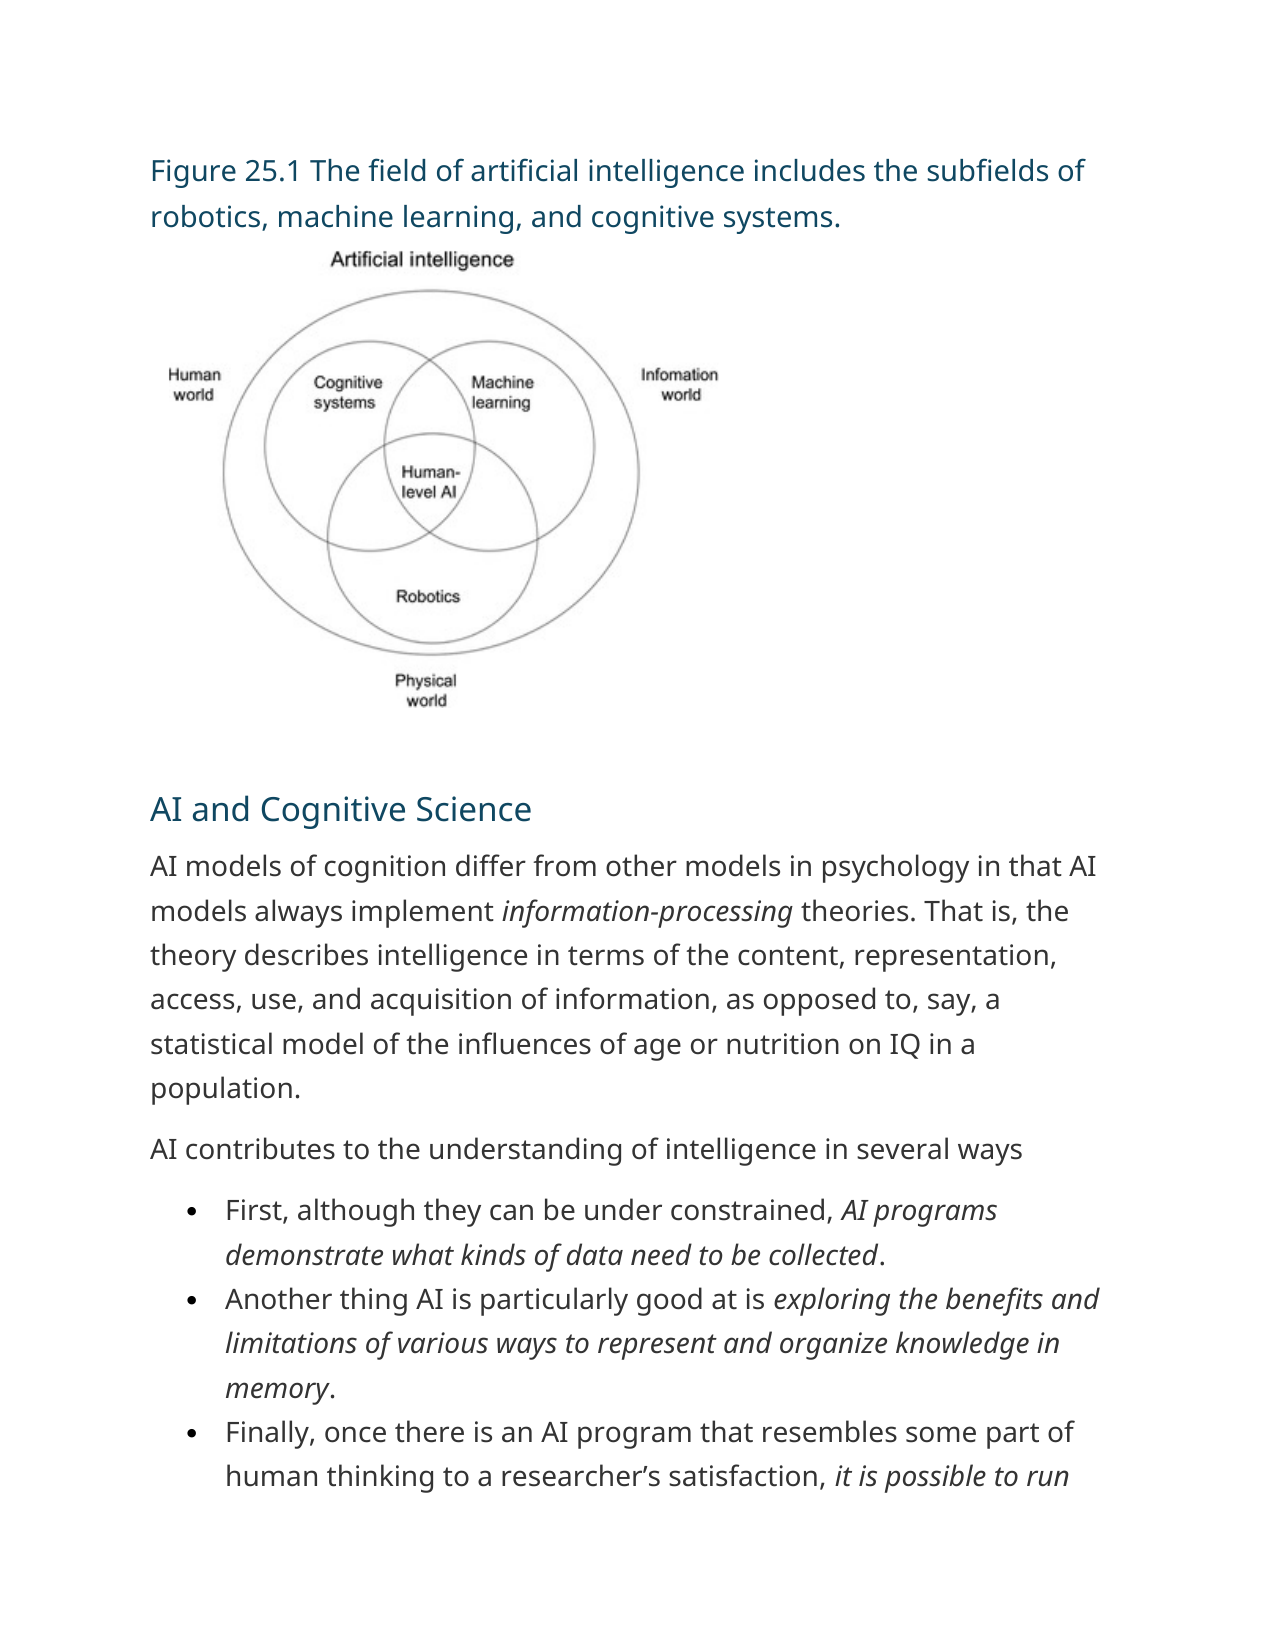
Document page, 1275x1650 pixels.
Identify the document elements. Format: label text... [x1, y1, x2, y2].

subtitle AI and Cognitive Science [150, 786, 1125, 831]
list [187, 1412, 1125, 1495]
text AI contributes to the understanding of intelligence in several ways [150, 1129, 1125, 1168]
subtitle Figure 25.1 The field of artificial intelligence includes the subfields of robotics, machine learning, and cognitive systems. [150, 150, 1125, 236]
text AI models of cognition differ from other models in psychology in that AI models always implement information-processing theories. That is, the theory describes intelligence in terms of the content, representation, access, use, and acquisition of information, as opposed to, say, a statistical model of the influences of age or nutrition on IQ in a population. [150, 846, 1125, 1107]
list Another thing AI is particularly good at is exploring the benefits and limitations of various ways to represent and organize knowledge in memory. [187, 1279, 1125, 1406]
list First, although they can be under constrained, AI programs demonstrate what kinds of data need to be collected. [187, 1190, 1125, 1273]
